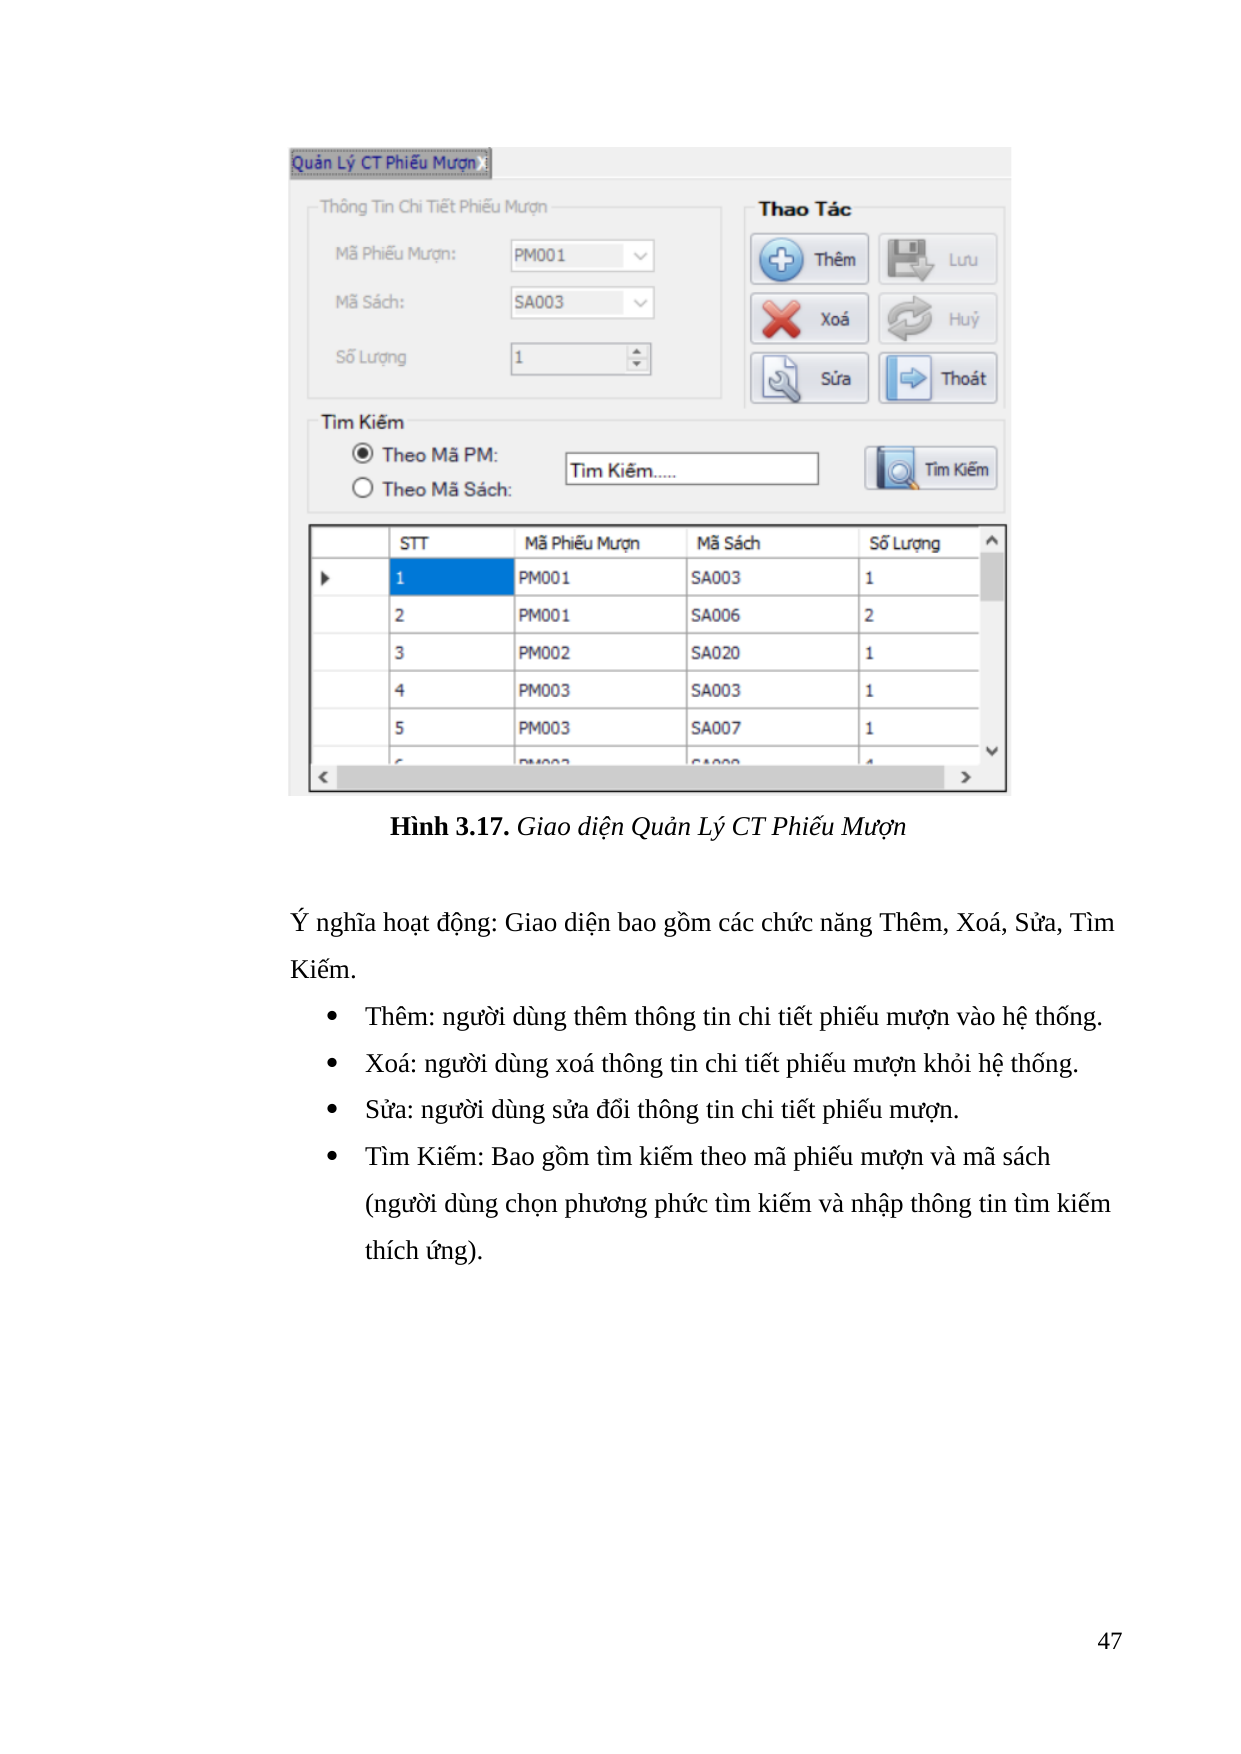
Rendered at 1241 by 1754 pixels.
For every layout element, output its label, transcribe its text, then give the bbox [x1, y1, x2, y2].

list Sửa: người dùng sửa đổi thông tin chi tiết phiếu mượn. [327, 1094, 1122, 1125]
list Ý nghĩa hoạt động: Giao diện bao gồm các chức năng Thêm, Xoá, Sửa, Tìm Kiếm. [290, 907, 1122, 984]
list Xoá: người dùng xoá thông tin chi tiết phiếu mượn khỏi hệ thống. [327, 1047, 1122, 1078]
list Tìm Kiếm: Bao gồm tìm kiếm theo mã phiếu mượn và mã sách (người dùng chọn phương phức tìm kiếm và nhập thông tin tìm kiếm thích ứng). [327, 1141, 1122, 1265]
list Thêm: người dùng thêm thông tin chi tiết phiếu mượn vào hệ thống. [327, 1000, 1122, 1031]
text Hình 3.17. Giao diện Quản Lý CT Phiếu Mượn [177, 809, 1122, 841]
